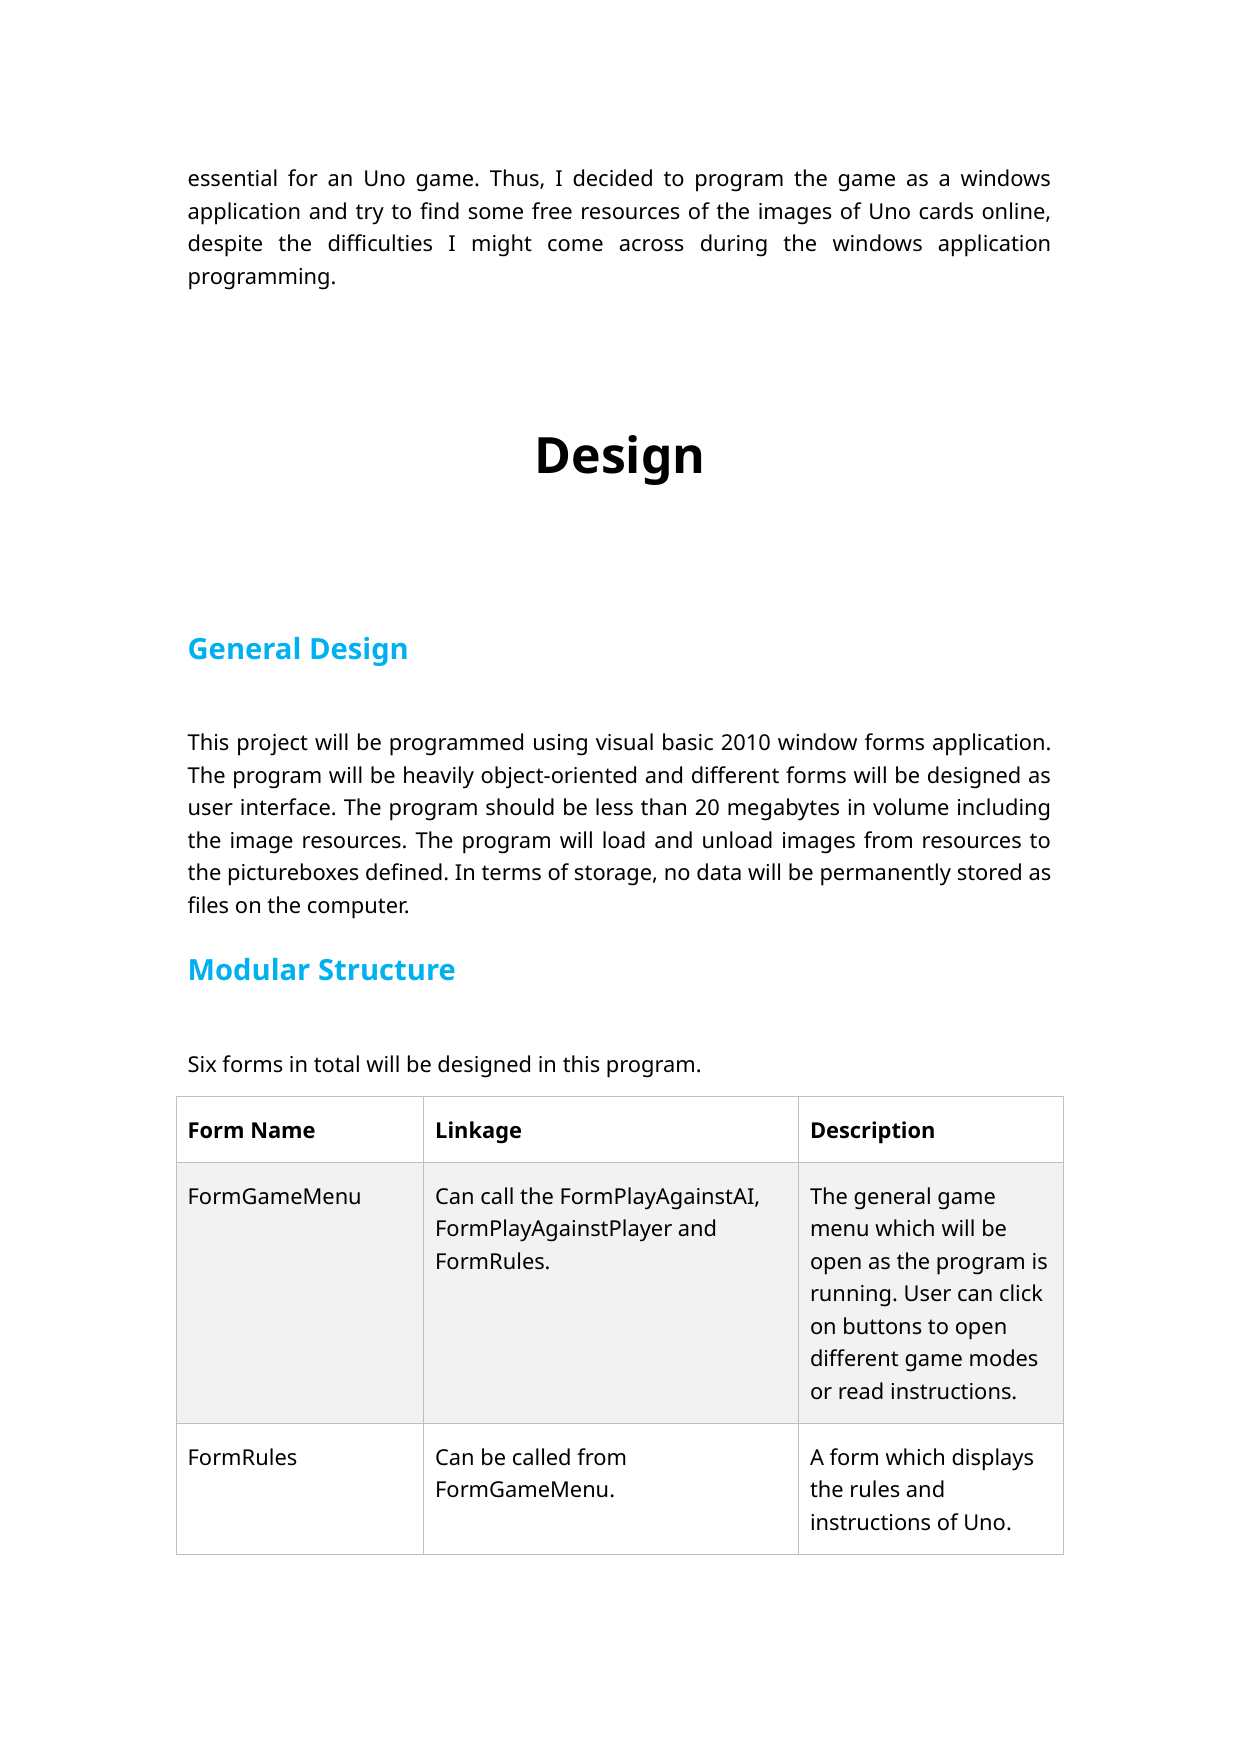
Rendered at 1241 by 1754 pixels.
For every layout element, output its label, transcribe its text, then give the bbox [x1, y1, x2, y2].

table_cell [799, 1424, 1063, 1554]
subtitle General Design [187, 616, 1053, 681]
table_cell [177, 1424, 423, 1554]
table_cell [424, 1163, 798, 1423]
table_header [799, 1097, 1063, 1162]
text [187, 162, 1053, 292]
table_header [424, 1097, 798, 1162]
subtitle Design [187, 406, 1053, 503]
text Six forms in total will be designed in this program. [187, 1047, 1053, 1080]
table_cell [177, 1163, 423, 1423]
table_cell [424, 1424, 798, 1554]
text This project will be programmed using visual basic 2010 window forms application. The program will be heavily object-oriented and different forms will be designed as user interface. The program should be less than 20 megabytes in volume including the image resources. The program will load and unload images from resources to the pictureboxes defined. In terms of storage, no data will be permanently stored as files on the computer. [187, 726, 1053, 921]
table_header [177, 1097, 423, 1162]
subtitle Modular Structure [187, 937, 1053, 1002]
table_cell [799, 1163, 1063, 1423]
